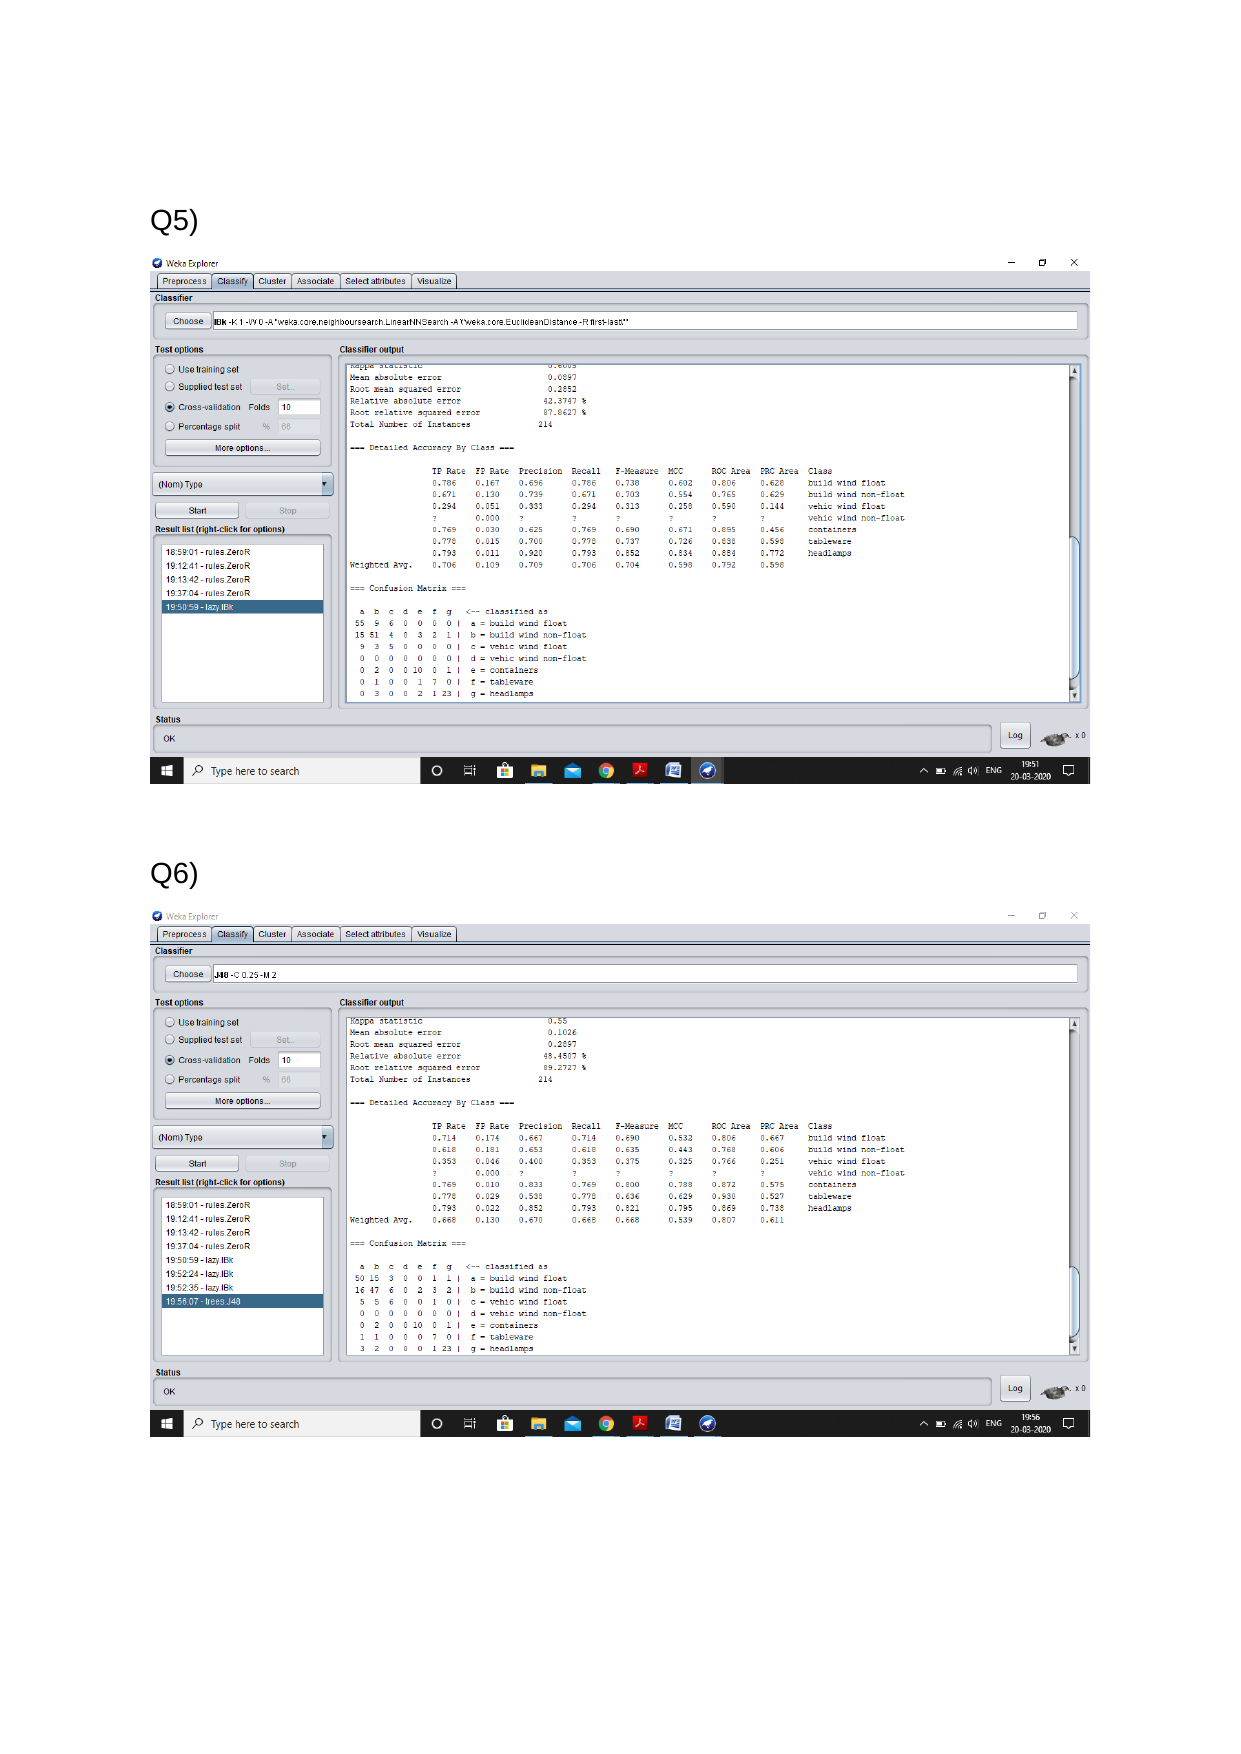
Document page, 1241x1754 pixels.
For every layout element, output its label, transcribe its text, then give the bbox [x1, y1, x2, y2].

text Q5) [150, 203, 1090, 236]
picture [150, 908, 1091, 1437]
text Q6) [150, 856, 1090, 889]
picture [150, 255, 1091, 784]
